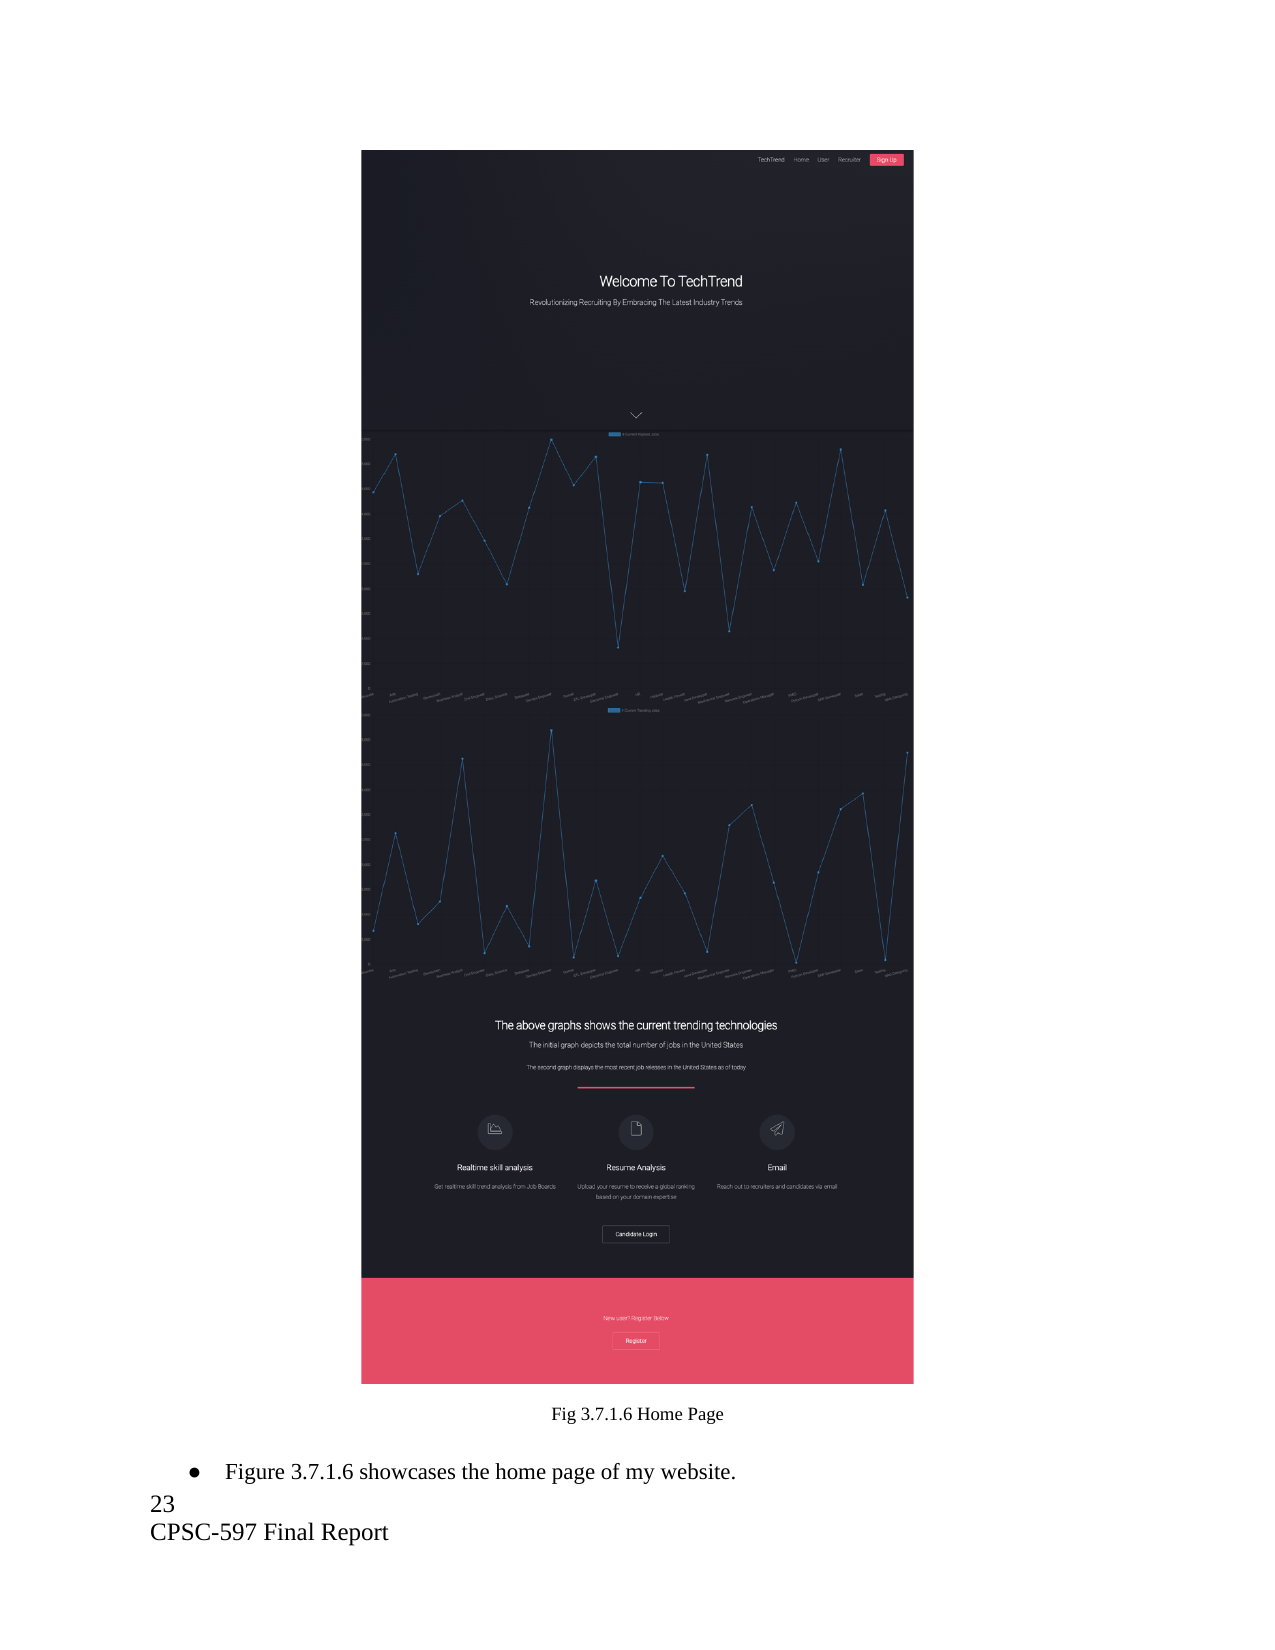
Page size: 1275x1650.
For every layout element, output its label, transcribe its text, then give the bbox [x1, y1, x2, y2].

list Figure 3.7.1.6 showcases the home page of my website. [187, 1458, 1125, 1484]
text Fig 3.7.1.6 Home Page [150, 1403, 1125, 1424]
picture [361, 150, 914, 1384]
